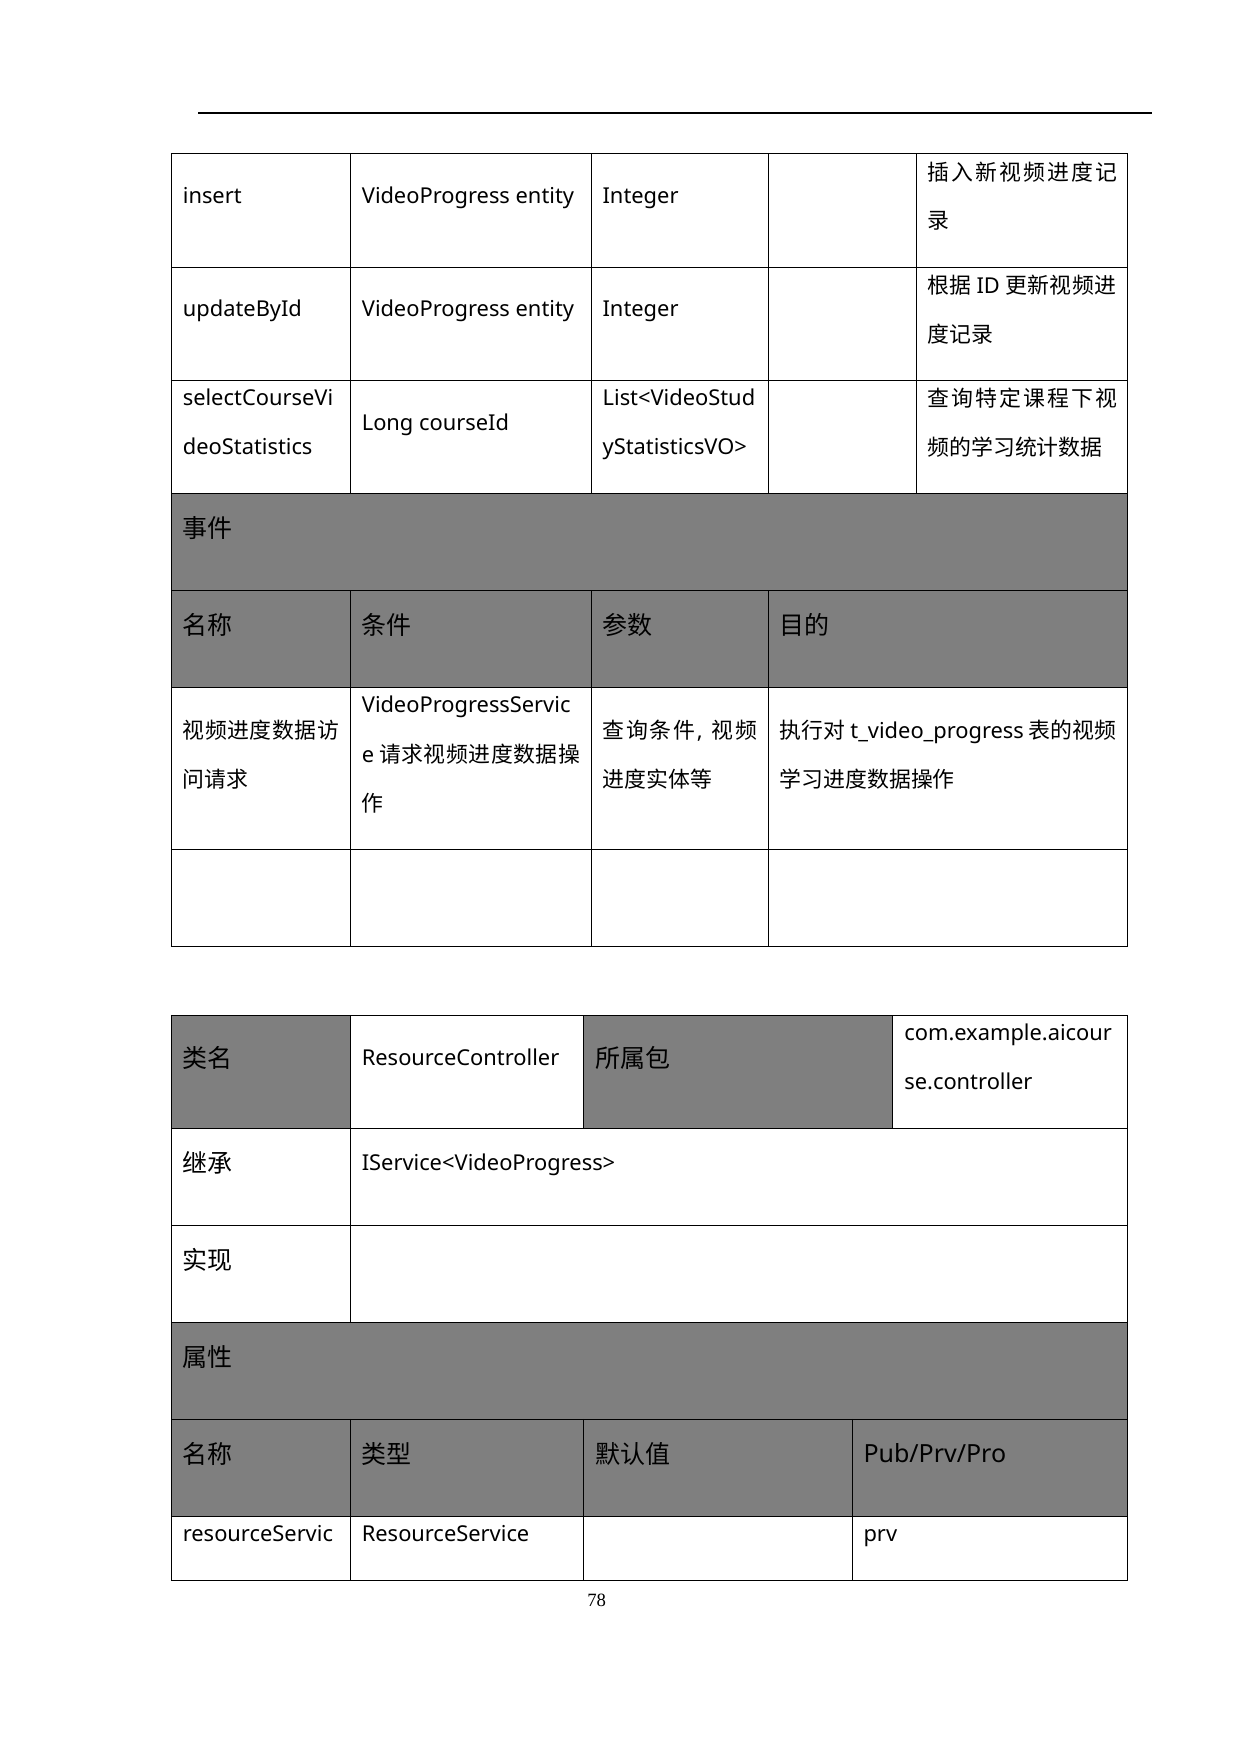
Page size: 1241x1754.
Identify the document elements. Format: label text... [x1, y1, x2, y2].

table_cell 视频进度数据访问请求 [172, 688, 350, 849]
table_cell Long courseId [351, 381, 591, 493]
table_cell [172, 850, 350, 946]
table_cell Pub/Prv/Pro [853, 1420, 1127, 1516]
table_cell VideoProgress entity [351, 268, 591, 380]
table_cell [769, 381, 916, 493]
table_cell [769, 850, 1127, 946]
table_cell [769, 154, 916, 267]
table_header 所属包 [584, 1016, 892, 1128]
table_cell 参数 [592, 591, 768, 687]
table_cell IService<VideoProgress> [351, 1129, 1127, 1225]
table_cell [584, 1517, 852, 1580]
table_header com.example.aicourse.controller [893, 1016, 1127, 1128]
table_cell 默认值 [584, 1420, 852, 1516]
table_header 类名 [172, 1016, 350, 1128]
table_cell VideoProgress entity [351, 154, 591, 267]
table_cell List<VideoStudyStatisticsVO> [592, 381, 768, 493]
table_cell selectCourseVideoStatistics [172, 381, 350, 493]
table_cell 事件 [172, 494, 1127, 590]
table_cell [592, 850, 768, 946]
table_cell Integer [592, 268, 768, 380]
table_cell 执行对t_video_progress表的视频学习进度数据操作 [769, 688, 1127, 849]
table_cell 继承 [172, 1129, 350, 1225]
table_cell 实现 [172, 1226, 350, 1322]
table_cell insert [172, 154, 350, 267]
table_cell 根据ID更新视频进度记录 [917, 268, 1127, 380]
table_cell Integer [592, 154, 768, 267]
table_cell 条件 [351, 591, 591, 687]
table_cell 属性 [172, 1323, 1127, 1419]
table_cell [351, 850, 591, 946]
table_cell 查询特定课程下视频的学习统计数据 [917, 381, 1127, 493]
table_cell resourceService [172, 1517, 350, 1580]
table_cell [351, 1226, 1127, 1322]
table_cell 目的 [769, 591, 1127, 687]
table_cell VideoProgressService请求视频进度数据操作 [351, 688, 591, 849]
table_cell prv [853, 1517, 1127, 1580]
table_cell 名称 [172, 1420, 350, 1516]
table_cell 查询条件, 视频进度实体等 [592, 688, 768, 849]
table_cell 插入新视频进度记录 [917, 154, 1127, 267]
table_cell ResourceService [351, 1517, 583, 1580]
table_cell 类型 [351, 1420, 583, 1516]
table_header ResourceController [351, 1016, 583, 1128]
table_cell updateById [172, 268, 350, 380]
table_cell [769, 268, 916, 380]
table_cell 名称 [172, 591, 350, 687]
